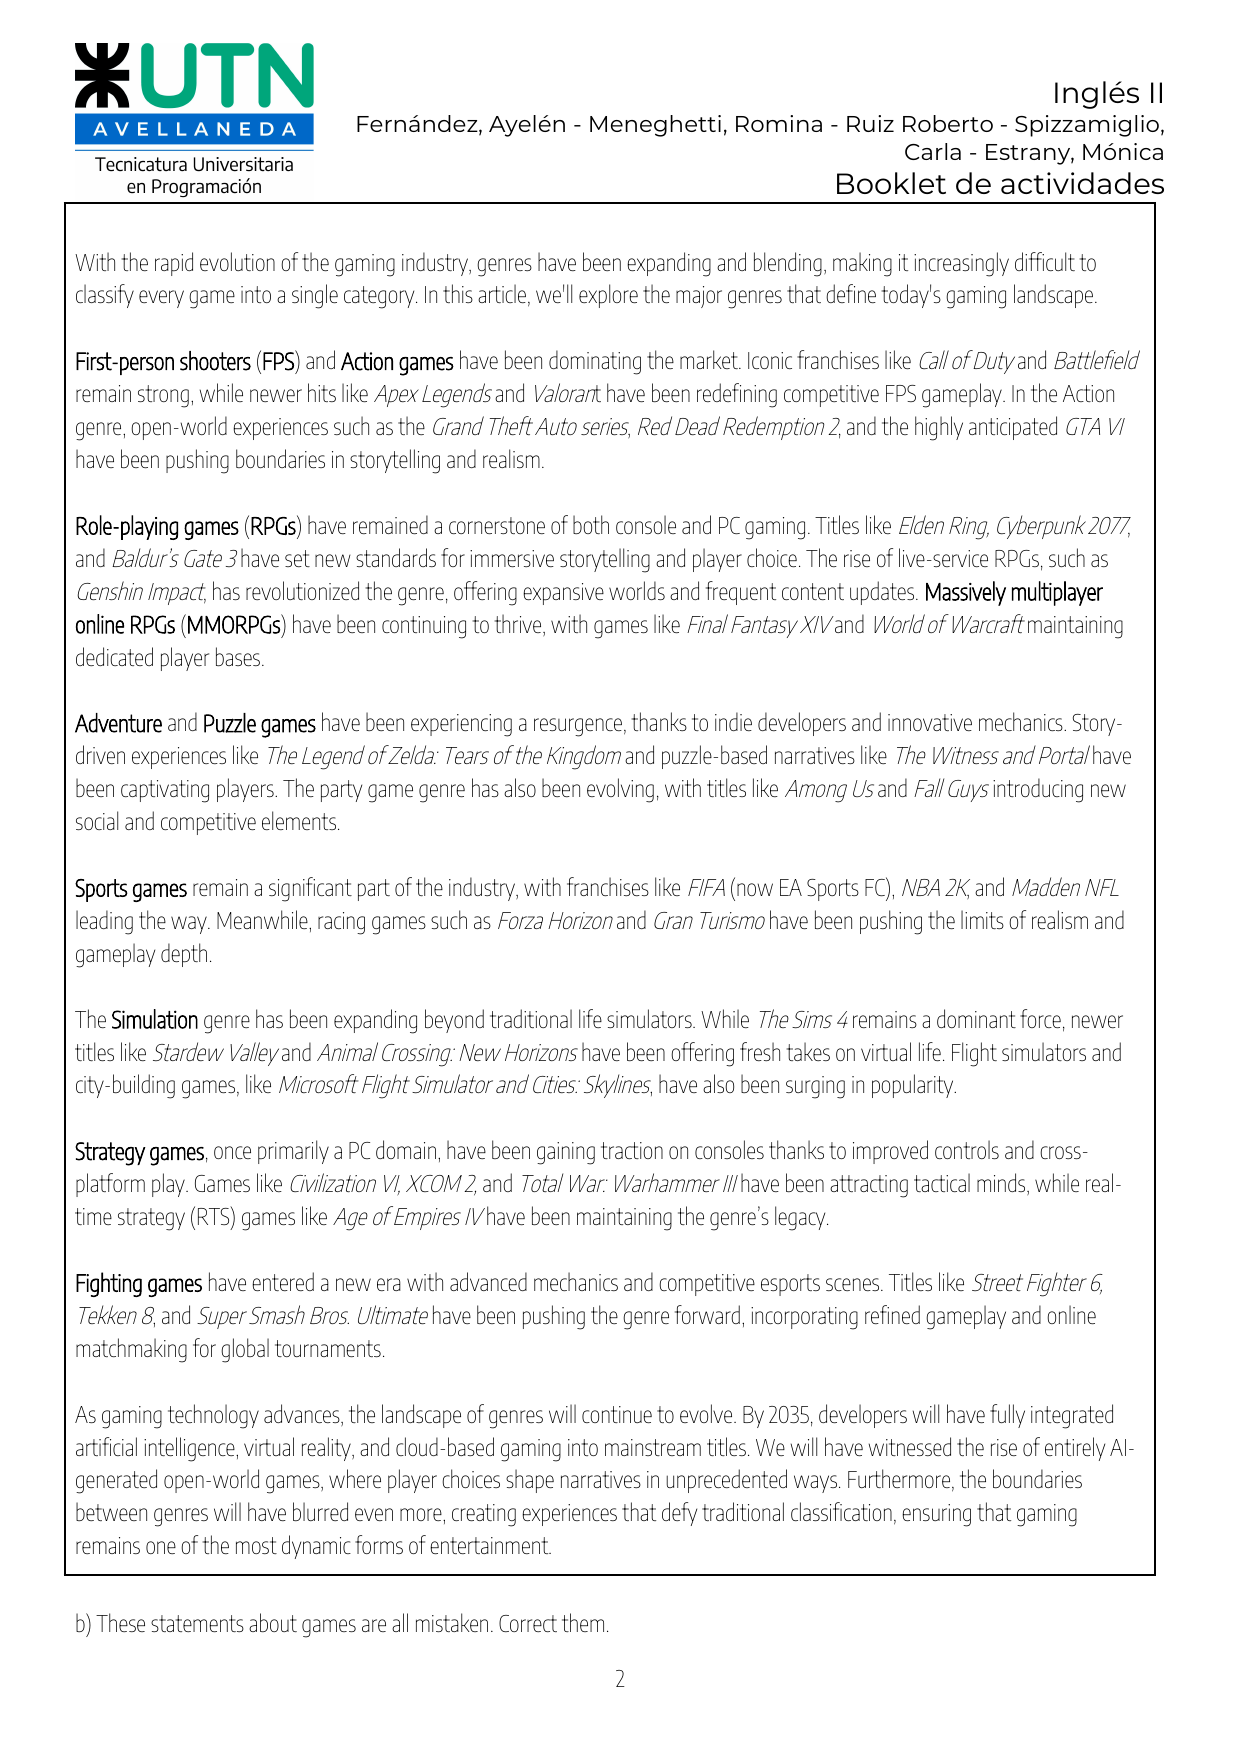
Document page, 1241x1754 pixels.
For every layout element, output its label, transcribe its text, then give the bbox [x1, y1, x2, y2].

text b) These statements about games are all mistaken. Correct them. [75, 1609, 1165, 1638]
picture [75, 43, 314, 202]
